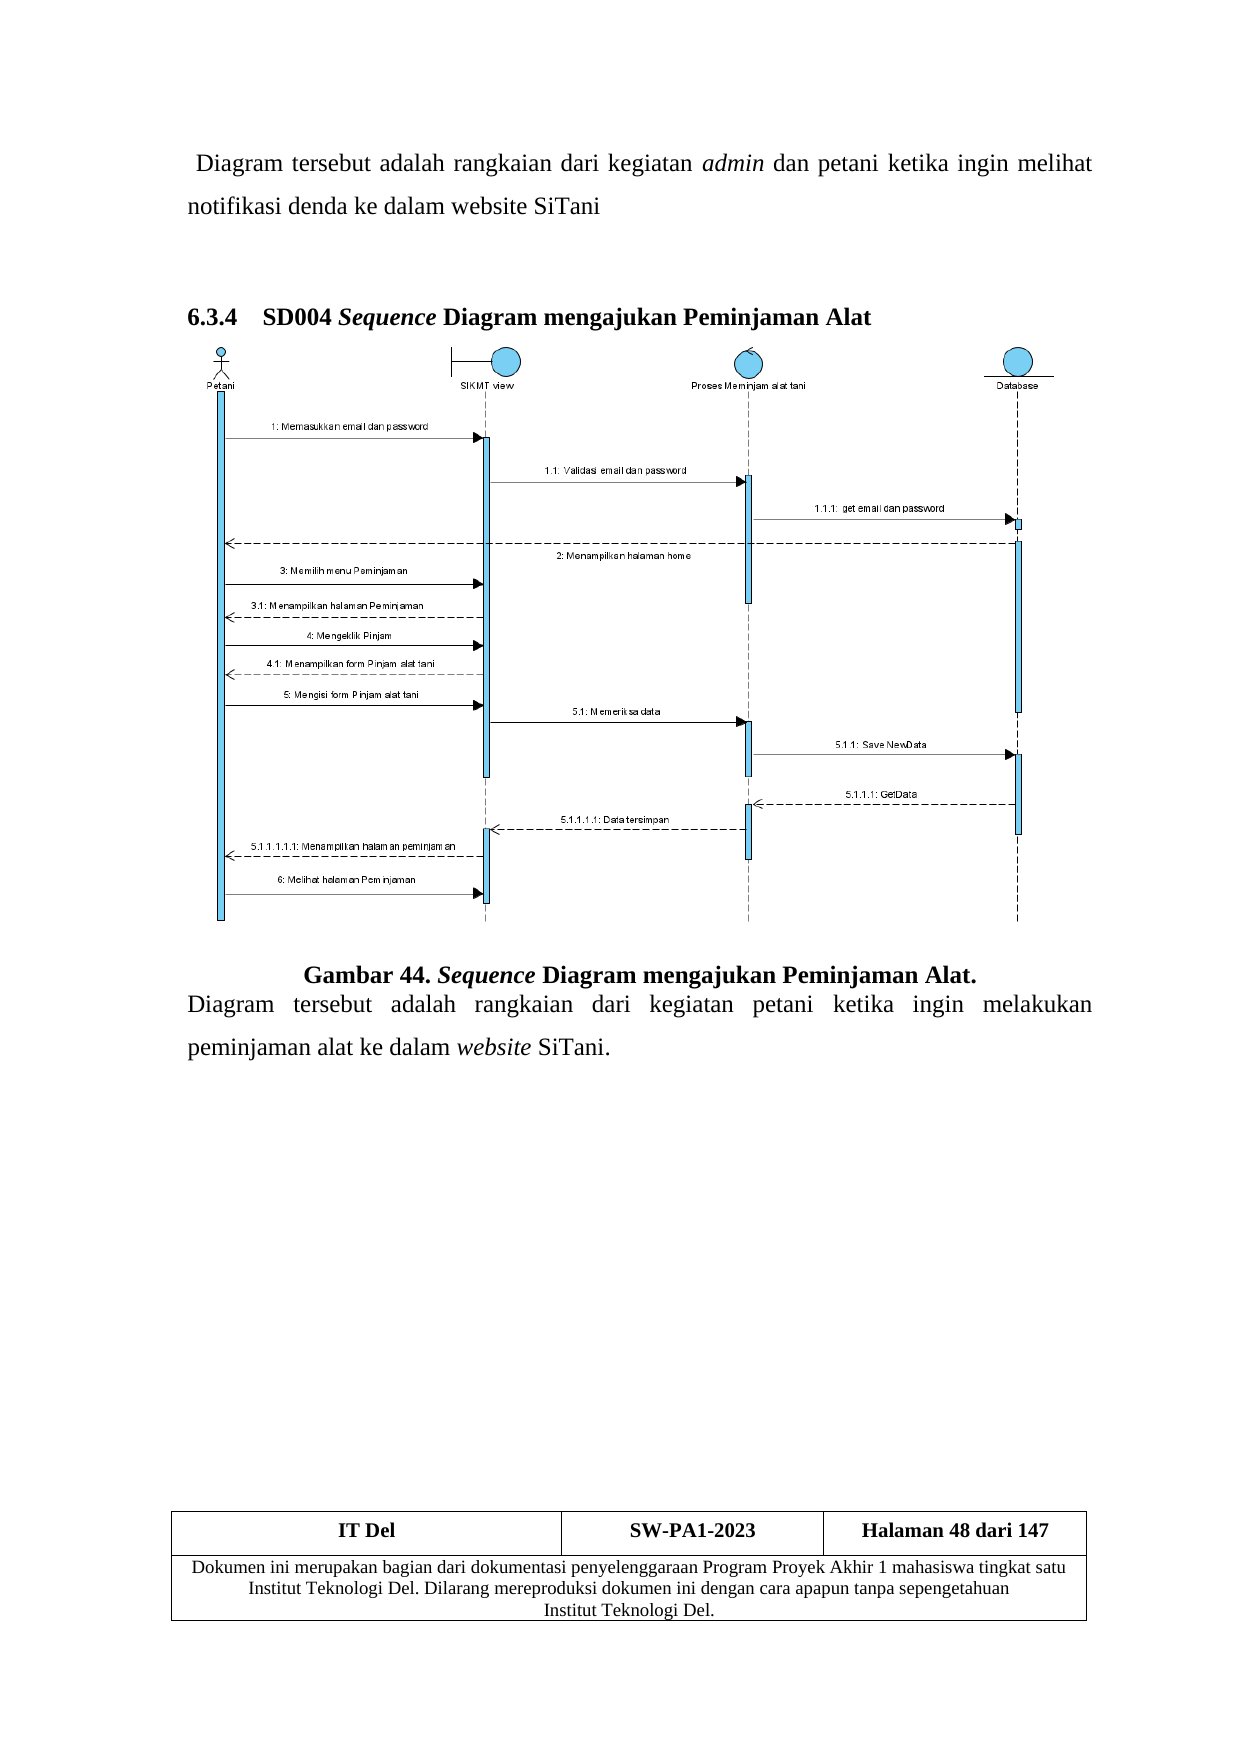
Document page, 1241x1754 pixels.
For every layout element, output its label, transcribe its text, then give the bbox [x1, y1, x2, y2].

picture [187, 337, 1092, 946]
text Gambar 44. Sequence Diagram mengajukan Peminjaman Alat. [187, 960, 1092, 989]
text Diagram tersebut adalah rangkaian dari kegiatan petani ketika ingin melakukan peminjaman alat ke dalam website SiTani. [187, 989, 1092, 1061]
text Diagram tersebut adalah rangkaian dari kegiatan admin dan petani ketika ingin melihat notifikasi denda ke dalam website SiTani [187, 148, 1092, 219]
subtitle SD004 Sequence Diagram mengajukan Peminjaman Alat [187, 302, 1092, 331]
